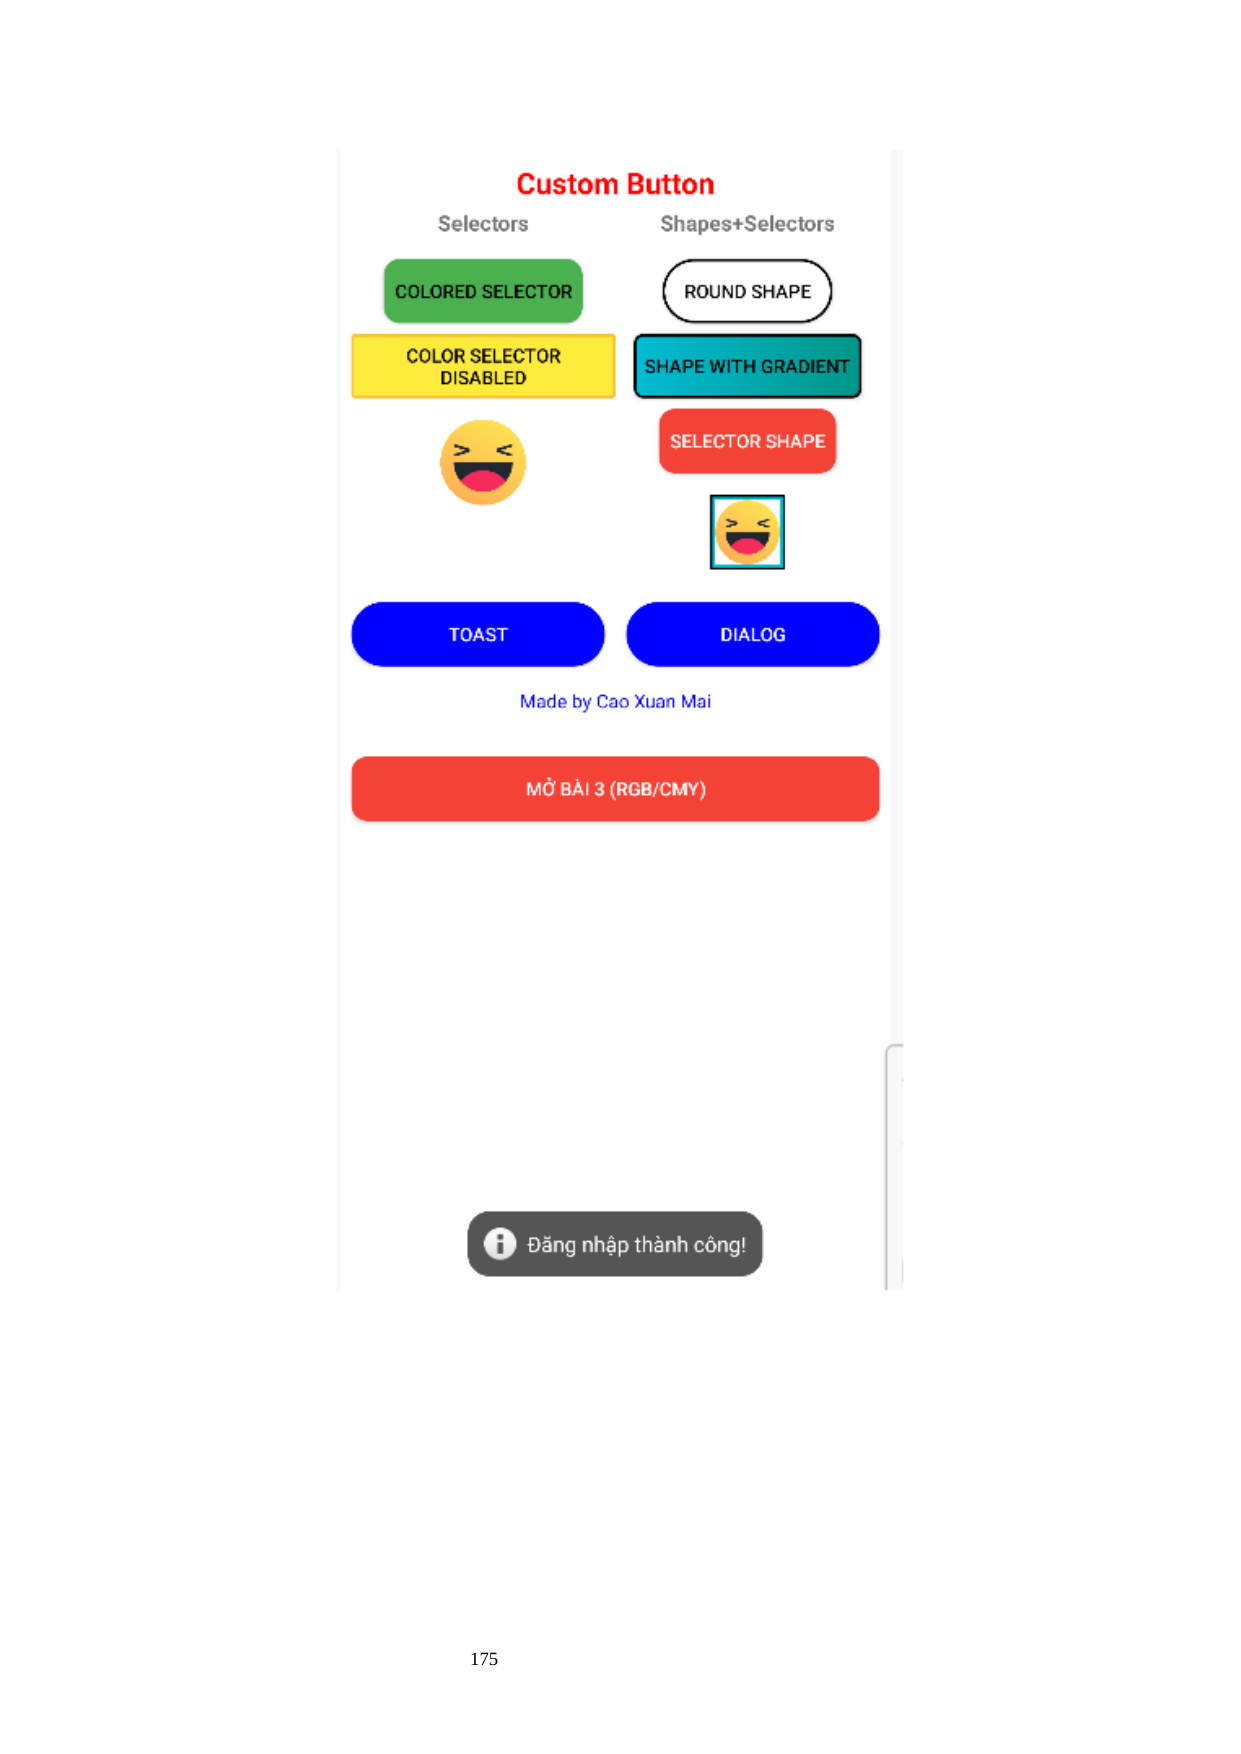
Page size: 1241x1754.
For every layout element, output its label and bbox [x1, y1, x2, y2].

picture [336, 150, 904, 1290]
